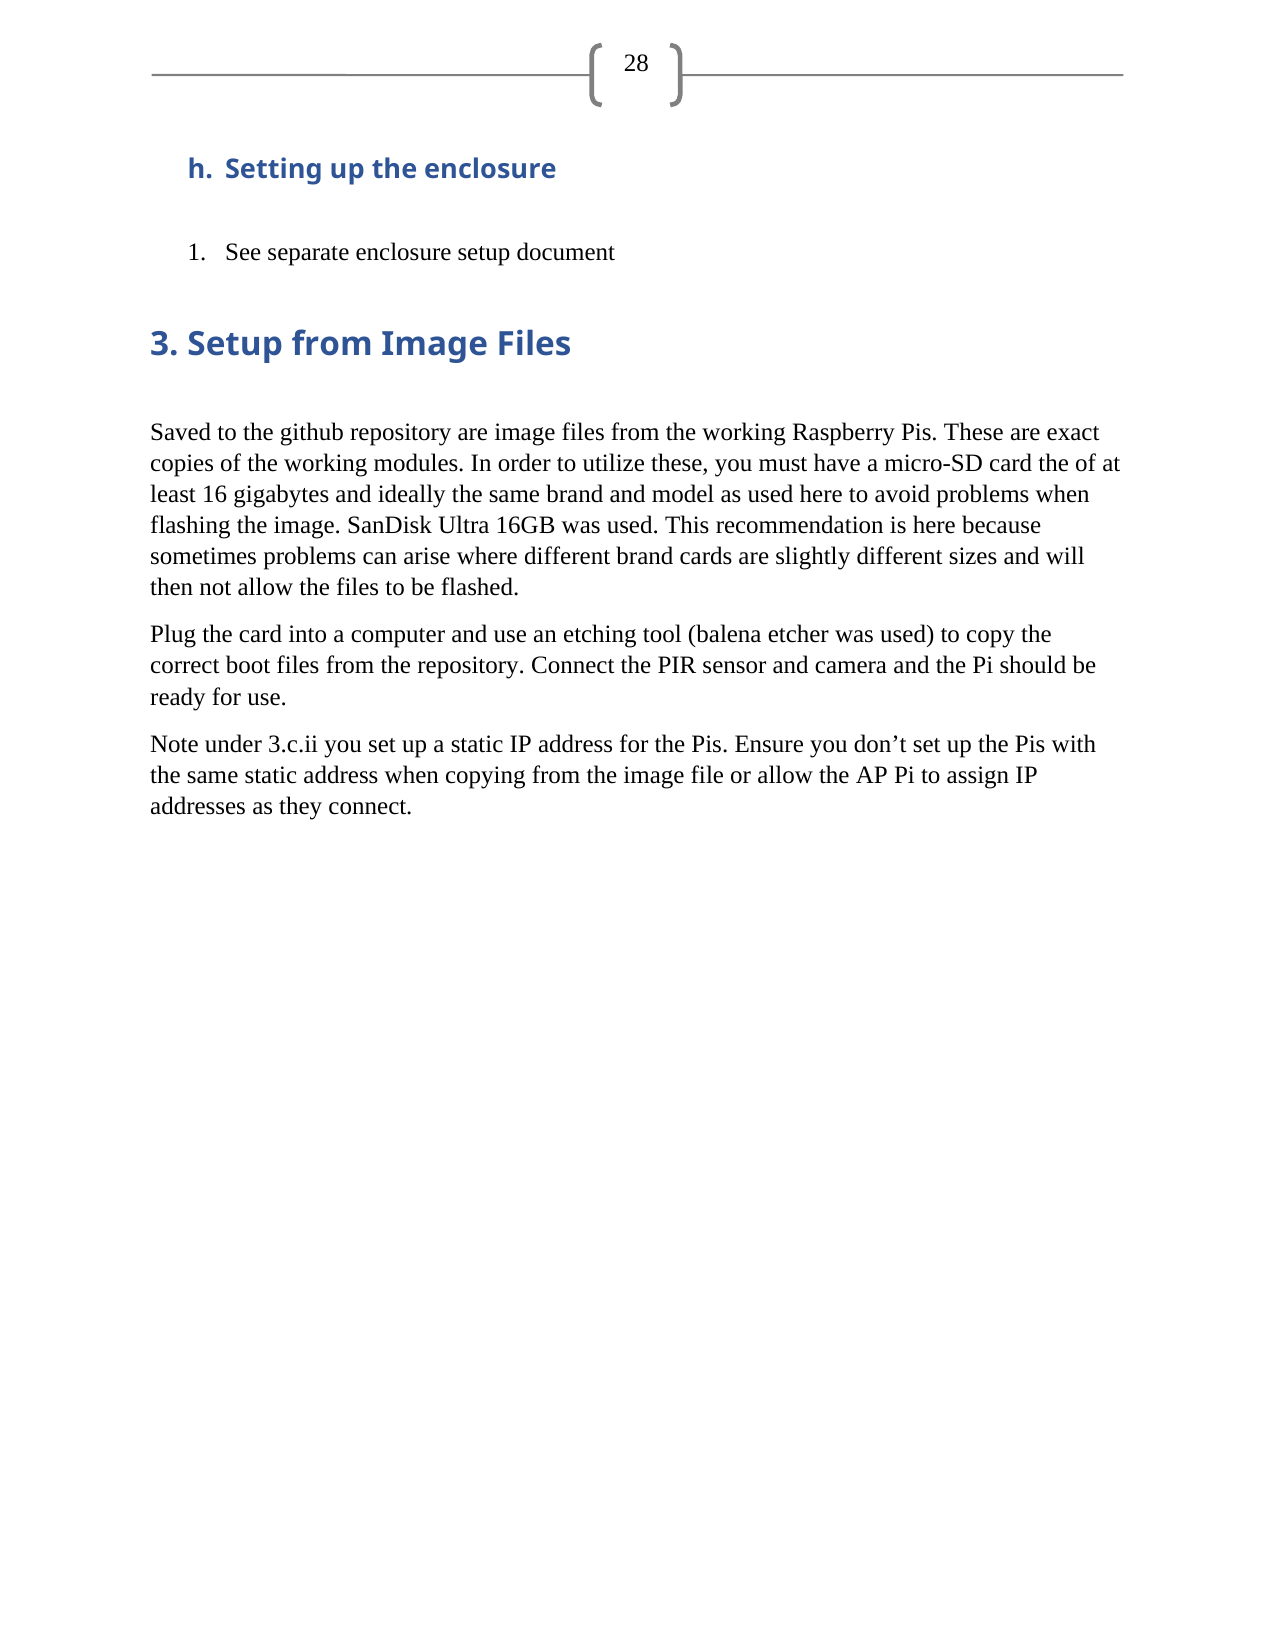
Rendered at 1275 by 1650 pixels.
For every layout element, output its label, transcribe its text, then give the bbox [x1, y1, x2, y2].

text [150, 150, 1125, 210]
text Plug the card into a computer and use an etching tool (balena etcher was used) to copy the correct boot files from the repository. Connect the PIR sensor and camera and the Pi should be ready for use. [150, 229, 1125, 319]
text Note under 3.c.ii you set up a static IP address for the Pis. Ensure you don’t set up the Pis with the same static address when copying from the image file or allow the AP Pi to assign IP addresses as they connect. [150, 338, 1125, 429]
